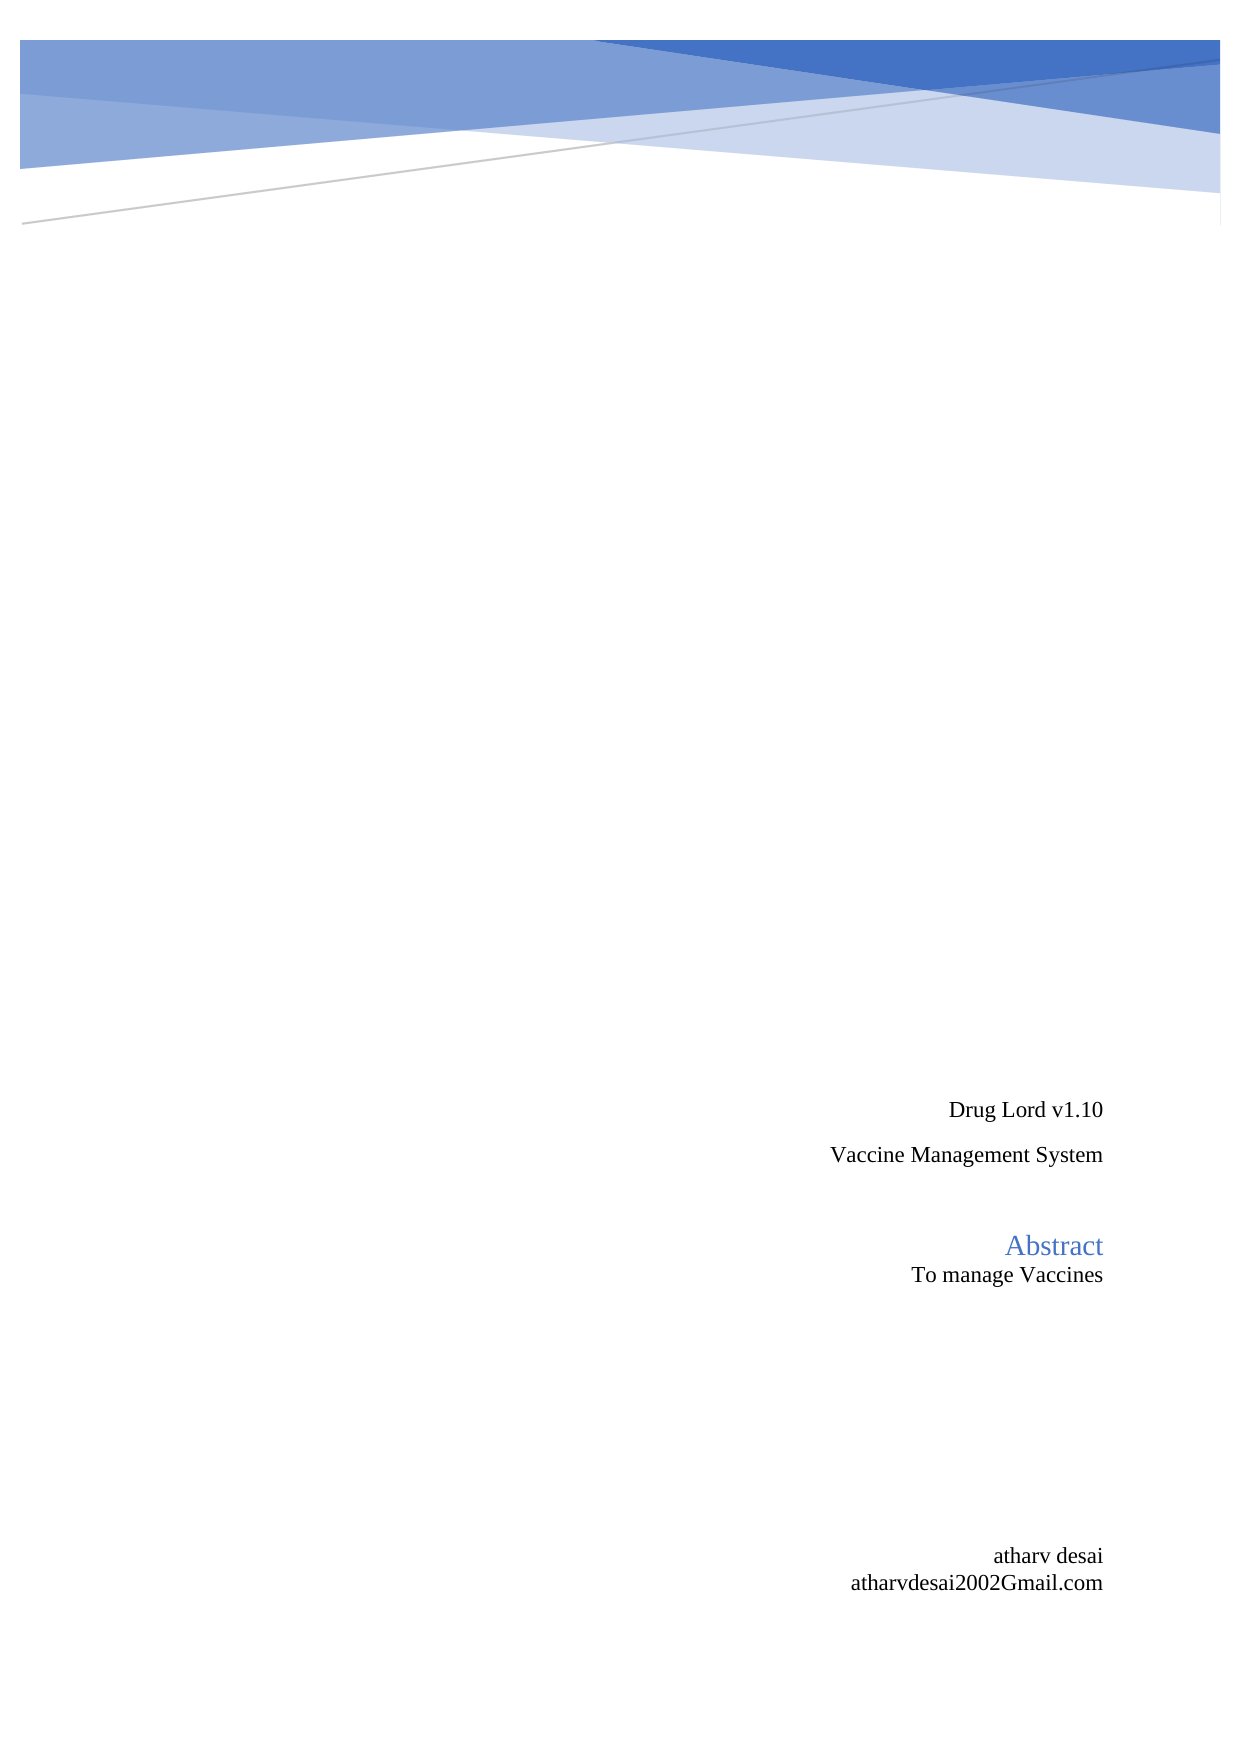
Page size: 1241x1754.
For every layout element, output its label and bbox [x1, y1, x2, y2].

picture [20, 40, 1221, 240]
